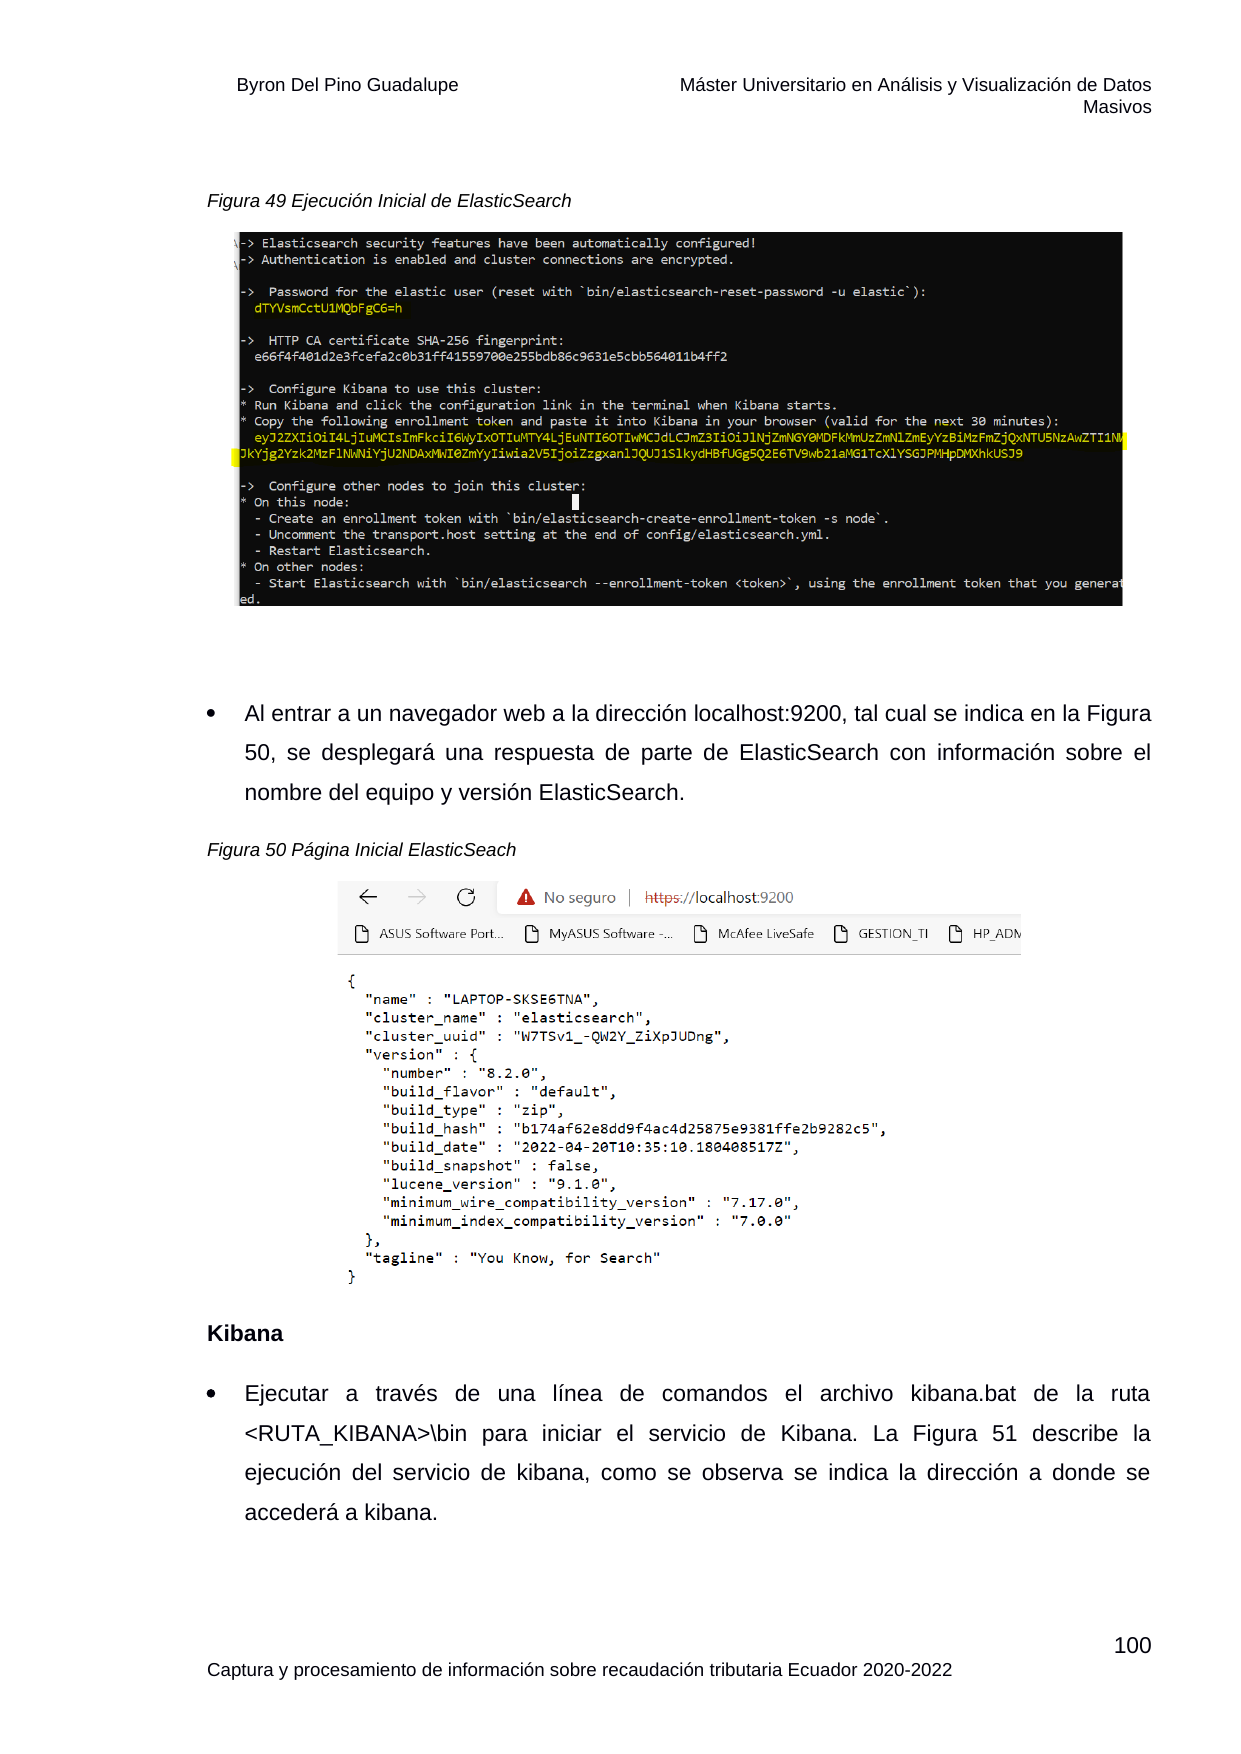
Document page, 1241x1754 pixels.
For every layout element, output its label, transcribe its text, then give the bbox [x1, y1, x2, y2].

text Kibana [207, 1320, 1152, 1346]
text Figura 50 Página Inicial ElasticSeach [207, 839, 1152, 860]
picture [231, 232, 1127, 606]
picture [337, 881, 1021, 1286]
list Al entrar a un navegador web a la dirección localhost:9200, tal cual se indica en la Figura 50, se desplegará una respuesta de parte de ElasticSearch con información sobre el nombre del equipo y versión ElasticSearch. [207, 699, 1152, 805]
text Figura 49 Ejecución Inicial de ElasticSearch [207, 190, 1152, 212]
list Ejecutar a través de una línea de comandos el archivo kibana.bat de la ruta <RUTA_KIBANA>\bin para iniciar el servicio de Kibana. La Figura 51 describe la ejecución del servicio de kibana, como se observa se indica la dirección a donde se accederá a kibana. [207, 1380, 1152, 1525]
